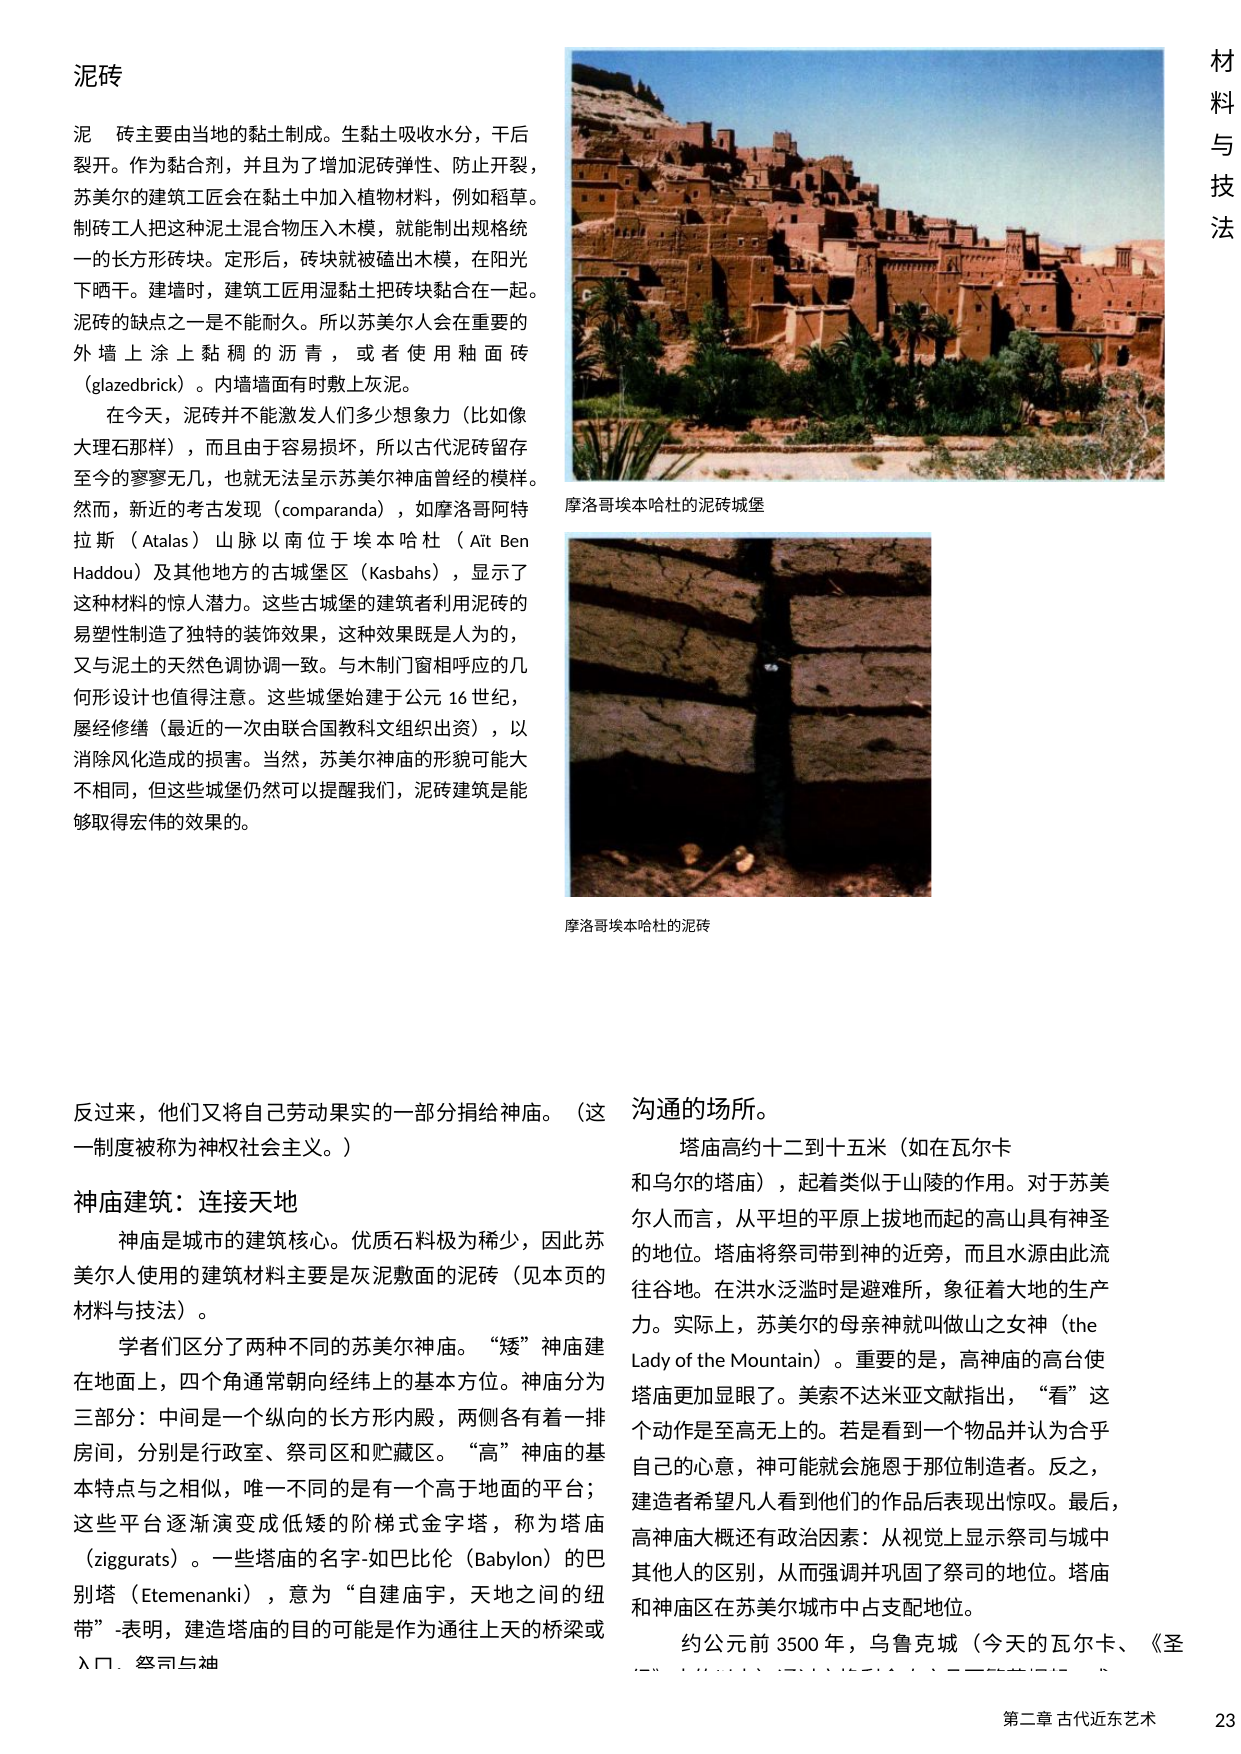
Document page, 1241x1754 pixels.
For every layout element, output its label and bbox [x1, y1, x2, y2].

picture [564, 47, 1165, 482]
picture [564, 532, 932, 897]
